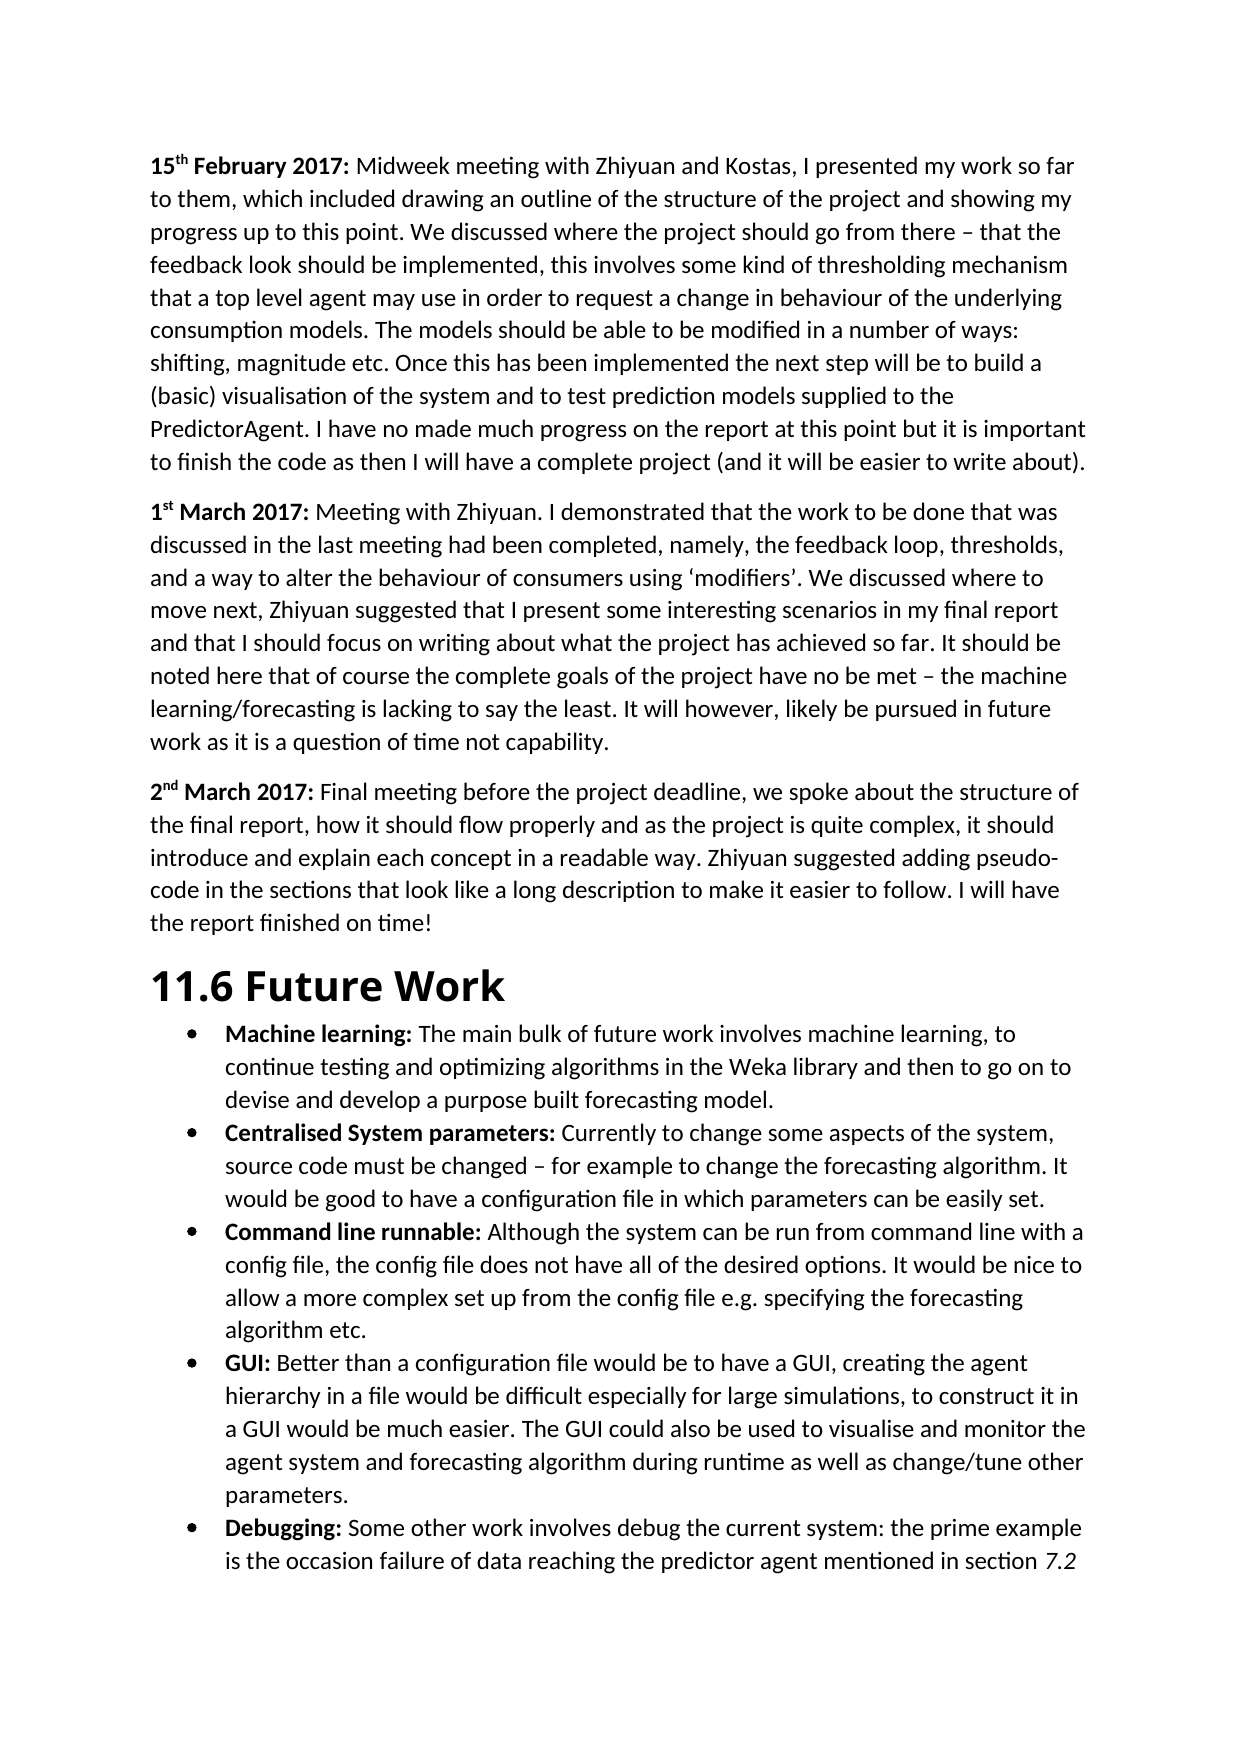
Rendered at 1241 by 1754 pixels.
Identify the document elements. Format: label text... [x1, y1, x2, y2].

text 2nd March 2017: Final meeting before the project deadline, we spoke about the structure of the final report, how it should flow properly and as the project is quite complex, it should introduce and explain each concept in a readable way. Zhiyuan suggested adding pseudo-code in the sections that look like a long description to make it easier to follow. I will have the report finished on time! [150, 776, 1090, 938]
list Command line runnable: Although the system can be run from command line with a config file, the config file does not have all of the desired options. It would be nice to allow a more complex set up from the config file e.g. specifying the forecasting algorithm etc. [187, 1216, 1090, 1345]
list Centralised System parameters: Currently to change some aspects of the system, source code must be changed – for example to change the forecasting algorithm. It would be good to have a configuration file in which parameters can be easily set. [187, 1117, 1090, 1213]
text 15th February 2017: Midweek meeting with Zhiyuan and Kostas, I presented my work so far to them, which included drawing an outline of the structure of the project and showing my progress up to this point. We discussed where the project should go from there – that the feedback look should be implemented, this involves some kind of thresholding mechanism that a top level agent may use in order to request a change in behaviour of the underlying consumption models. The models should be able to be modified in a number of ways: shifting, magnitude etc. Once this has been implemented the next step will be to build a (basic) visualisation of the system and to test prediction models supplied to the PredictorAgent. I have no made much progress on the report at this point but it is important to finish the code as then I will have a complete project (and it will be easier to write about). [150, 150, 1090, 477]
list GUI: Better than a configuration file would be to have a GUI, creating the agent hierarchy in a file would be difficult especially for large simulations, to construct it in a GUI would be much easier. The GUI could also be used to visualise and monitor the agent system and forecasting algorithm during runtime as well as change/tune other parameters. [187, 1347, 1090, 1510]
subtitle 11.6 Future Work [150, 957, 1090, 1014]
text 1st March 2017: Meeting with Zhiyuan. I demonstrated that the work to be done that was discussed in the last meeting had been completed, namely, the feedback loop, thresholds, and a way to alter the behaviour of consumers using ‘modifiers’. We discussed where to move next, Zhiyuan suggested that I present some interesting scenarios in my final report and that I should focus on writing about what the project has achieved so far. It should be noted here that of course the complete goals of the project have no be met – the machine learning/forecasting is lacking to say the least. It will however, likely be pursued in future work as it is a question of time not capability. [150, 496, 1090, 757]
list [187, 1512, 1090, 1576]
list Machine learning: The main bulk of future work involves machine learning, to continue testing and optimizing algorithms in the Weka library and then to go on to devise and develop a purpose built forecasting model. [187, 1018, 1090, 1115]
